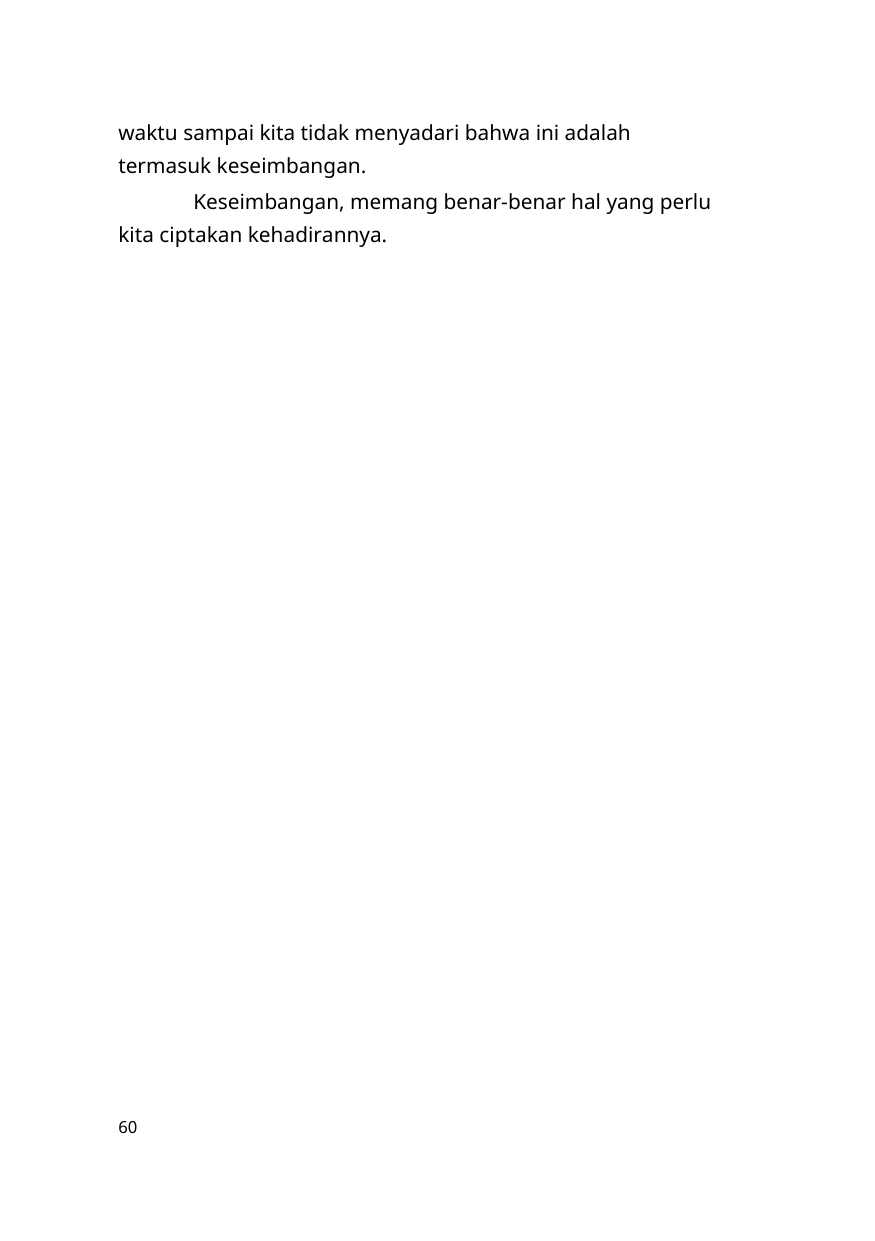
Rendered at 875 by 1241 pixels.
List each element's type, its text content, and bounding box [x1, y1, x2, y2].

text Keseimbangan, memang benar-benar hal yang perlu kita ciptakan kehadirannya. [118, 187, 726, 248]
